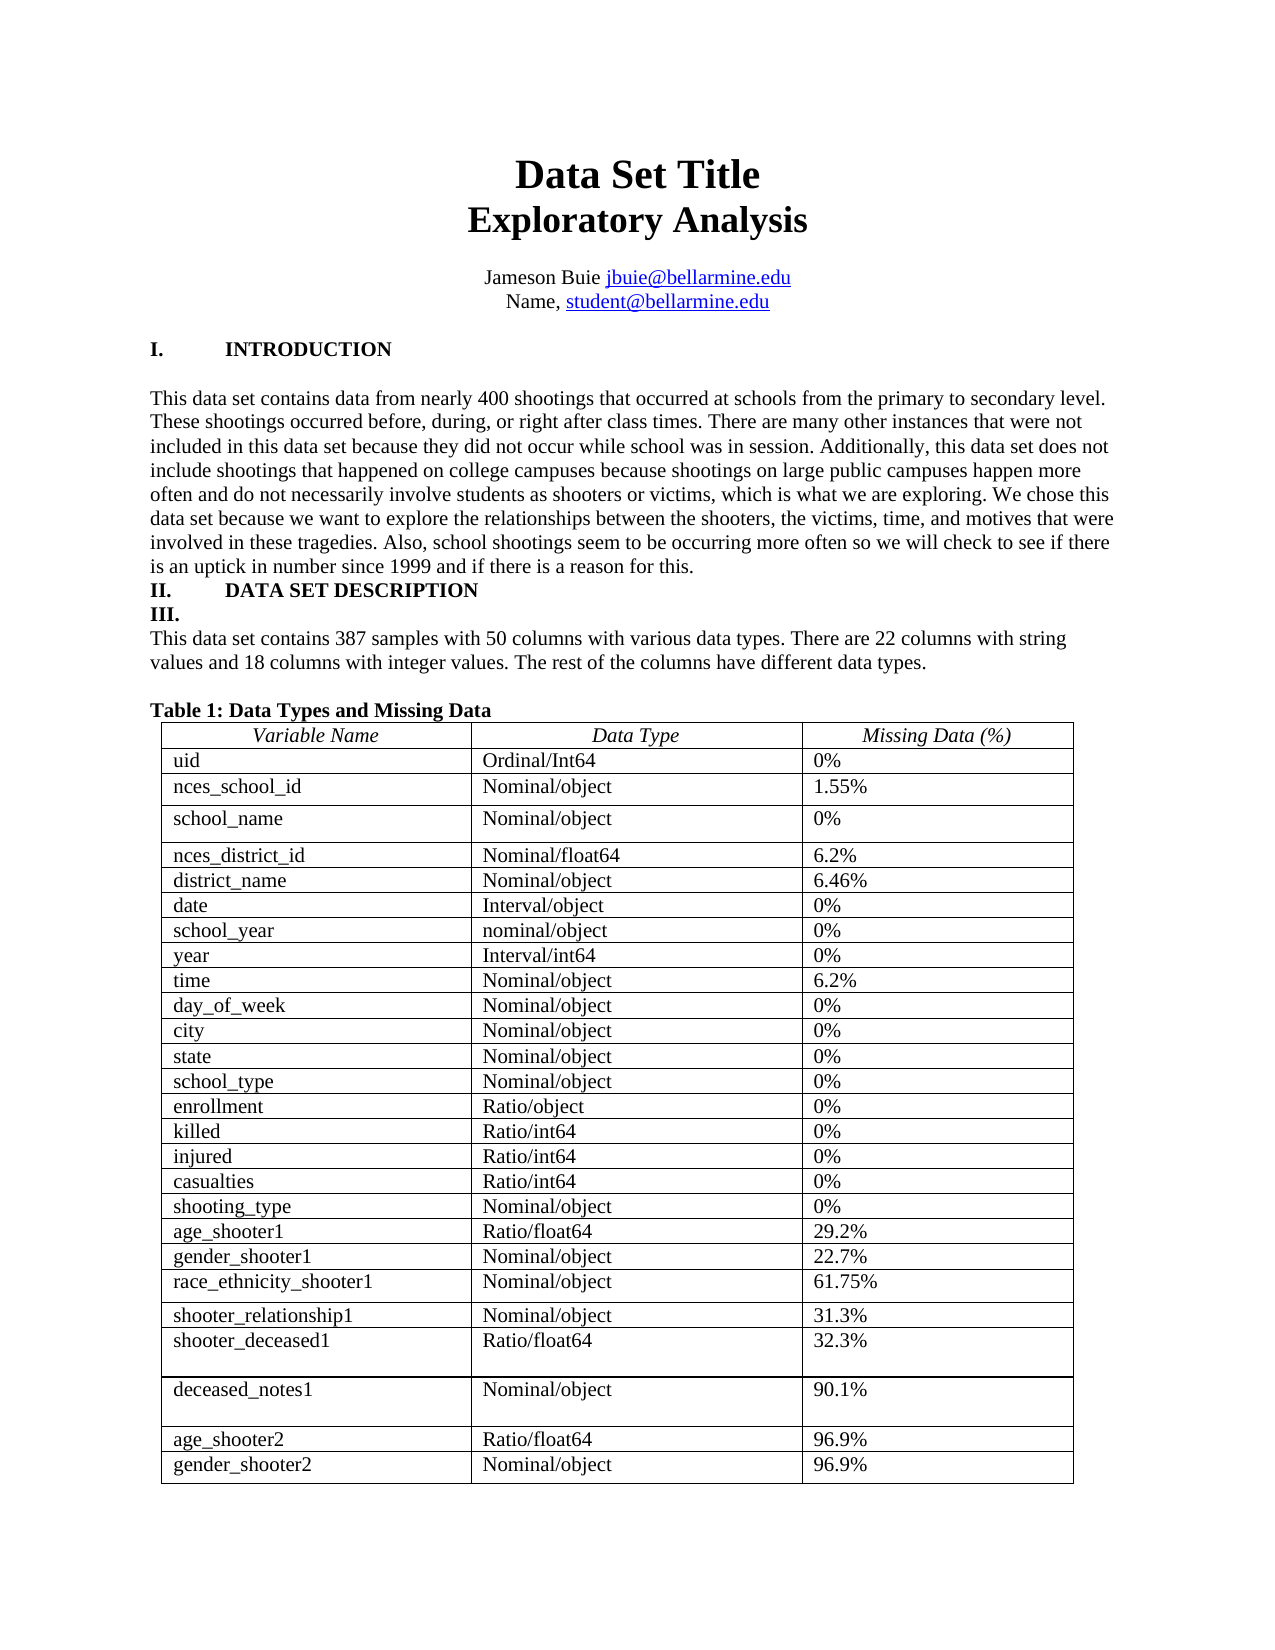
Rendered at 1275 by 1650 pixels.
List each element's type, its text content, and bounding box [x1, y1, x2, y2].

table_cell Ratio/int64 [472, 1144, 802, 1168]
table_cell Ratio/int64 [472, 1119, 802, 1143]
table_cell killed [162, 1119, 471, 1143]
table_cell 22.7% [803, 1244, 1073, 1268]
table_cell Nominal/object [472, 1270, 802, 1302]
text Jameson Buie jbuie@bellarmine.edu [150, 265, 1125, 289]
table_cell 96.9% [803, 1427, 1073, 1451]
text Table 1: Data Types and Missing Data [150, 698, 1125, 722]
table_cell uid [162, 749, 471, 772]
table_cell nces_district_id [162, 843, 471, 867]
text Name, student@bellarmine.edu [150, 289, 1125, 313]
table_cell Nominal/object [472, 1452, 802, 1483]
table_cell Ratio/float64 [472, 1219, 802, 1243]
table_cell casualties [162, 1169, 471, 1193]
table_cell year [162, 943, 471, 967]
table_cell day_of_week [162, 993, 471, 1017]
table_cell nces_school_id [162, 774, 471, 805]
table_cell 0% [803, 1019, 1073, 1042]
table_cell 0% [803, 1094, 1073, 1118]
text This data set contains 387 samples with 50 columns with various data types. There are 22 columns with string values and 18 columns with integer values. The rest of the columns have different data types. [150, 626, 1125, 674]
table_cell Nominal/object [472, 1019, 802, 1042]
table_cell 96.9% [803, 1452, 1073, 1483]
table_cell injured [162, 1144, 471, 1168]
table_cell Nominal/object [472, 1194, 802, 1218]
list DATA SET DESCRIPTION [150, 578, 1125, 602]
table_cell 6.46% [803, 868, 1073, 892]
table_cell Nominal/object [472, 1044, 802, 1068]
text Exploratory Analysis [150, 198, 1125, 241]
text This data set contains data from nearly 400 shootings that occurred at schools from the primary to secondary level. These shootings occurred before, during, or right after class times. There are many other instances that were not included in this data set because they did not occur while school was in session. Additionally, this data set does not include shootings that happened on college campuses because shootings on large public campuses happen more often and do not necessarily involve students as shooters or victims, which is what we are exploring. We chose this data set because we want to explore the relationships between the shooters, the victims, time, and motives that were involved in these tragedies. Also, school shootings seem to be occurring more often so we will check to see if there is an uptick in number since 1999 and if there is a reason for this. [150, 385, 1125, 578]
table_cell gender_shooter2 [162, 1452, 471, 1483]
table_cell Nominal/object [472, 1069, 802, 1093]
table_cell shooter_deceased1 [162, 1328, 471, 1376]
table_cell 90.1% [803, 1378, 1073, 1426]
table_cell 0% [803, 943, 1073, 967]
table_cell 0% [803, 749, 1073, 772]
table_cell Nominal/object [472, 968, 802, 992]
table_cell deceased_notes1 [162, 1378, 471, 1426]
table_cell state [162, 1044, 471, 1068]
table_cell 31.3% [803, 1303, 1073, 1327]
table_cell Ratio/int64 [472, 1169, 802, 1193]
text Data Set Title [150, 150, 1125, 198]
table_cell 0% [803, 1194, 1073, 1218]
table_cell Ratio/float64 [472, 1328, 802, 1376]
table_cell school_name [162, 806, 471, 842]
table_cell 0% [803, 918, 1073, 942]
table_cell Ordinal/Int64 [472, 749, 802, 772]
list INTRODUCTION [150, 337, 1125, 361]
table_cell Nominal/object [472, 774, 802, 805]
table_cell shooting_type [162, 1194, 471, 1218]
table_cell 0% [803, 1169, 1073, 1193]
table_cell school_type [162, 1069, 471, 1093]
table_cell 0% [803, 806, 1073, 842]
table_cell Nominal/object [472, 993, 802, 1017]
table_cell Nominal/object [472, 1244, 802, 1268]
table_cell Nominal/object [472, 1378, 802, 1426]
table_header Data Type [472, 723, 802, 747]
table_cell age_shooter1 [162, 1219, 471, 1243]
table_cell 0% [803, 1044, 1073, 1068]
table_cell 32.3% [803, 1328, 1073, 1376]
table_cell Interval/int64 [472, 943, 802, 967]
table_cell Ratio/object [472, 1094, 802, 1118]
table_header Variable Name [162, 723, 471, 747]
table_cell date [162, 893, 471, 917]
table_cell district_name [162, 868, 471, 892]
table_cell Nominal/object [472, 868, 802, 892]
table_cell shooter_relationship1 [162, 1303, 471, 1327]
table_cell Nominal/float64 [472, 843, 802, 867]
table_cell 0% [803, 993, 1073, 1017]
table_cell 6.2% [803, 843, 1073, 867]
table_cell enrollment [162, 1094, 471, 1118]
table_cell 6.2% [803, 968, 1073, 992]
table_cell city [162, 1019, 471, 1042]
table_cell 29.2% [803, 1219, 1073, 1243]
table_cell Ratio/float64 [472, 1427, 802, 1451]
table_cell Nominal/object [472, 1303, 802, 1327]
table_cell time [162, 968, 471, 992]
table_cell 1.55% [803, 774, 1073, 805]
table_cell gender_shooter1 [162, 1244, 471, 1268]
table_cell 0% [803, 1069, 1073, 1093]
table_header Missing Data (%) [803, 723, 1073, 747]
table_cell age_shooter2 [162, 1427, 471, 1451]
table_cell Nominal/object [472, 806, 802, 842]
table_cell 0% [803, 893, 1073, 917]
table_cell nominal/object [472, 918, 802, 942]
table_cell 61.75% [803, 1270, 1073, 1302]
table_cell race_ethnicity_shooter1 [162, 1270, 471, 1302]
table_cell Interval/object [472, 893, 802, 917]
table_cell 0% [803, 1119, 1073, 1143]
table_cell school_year [162, 918, 471, 942]
table_cell 0% [803, 1144, 1073, 1168]
